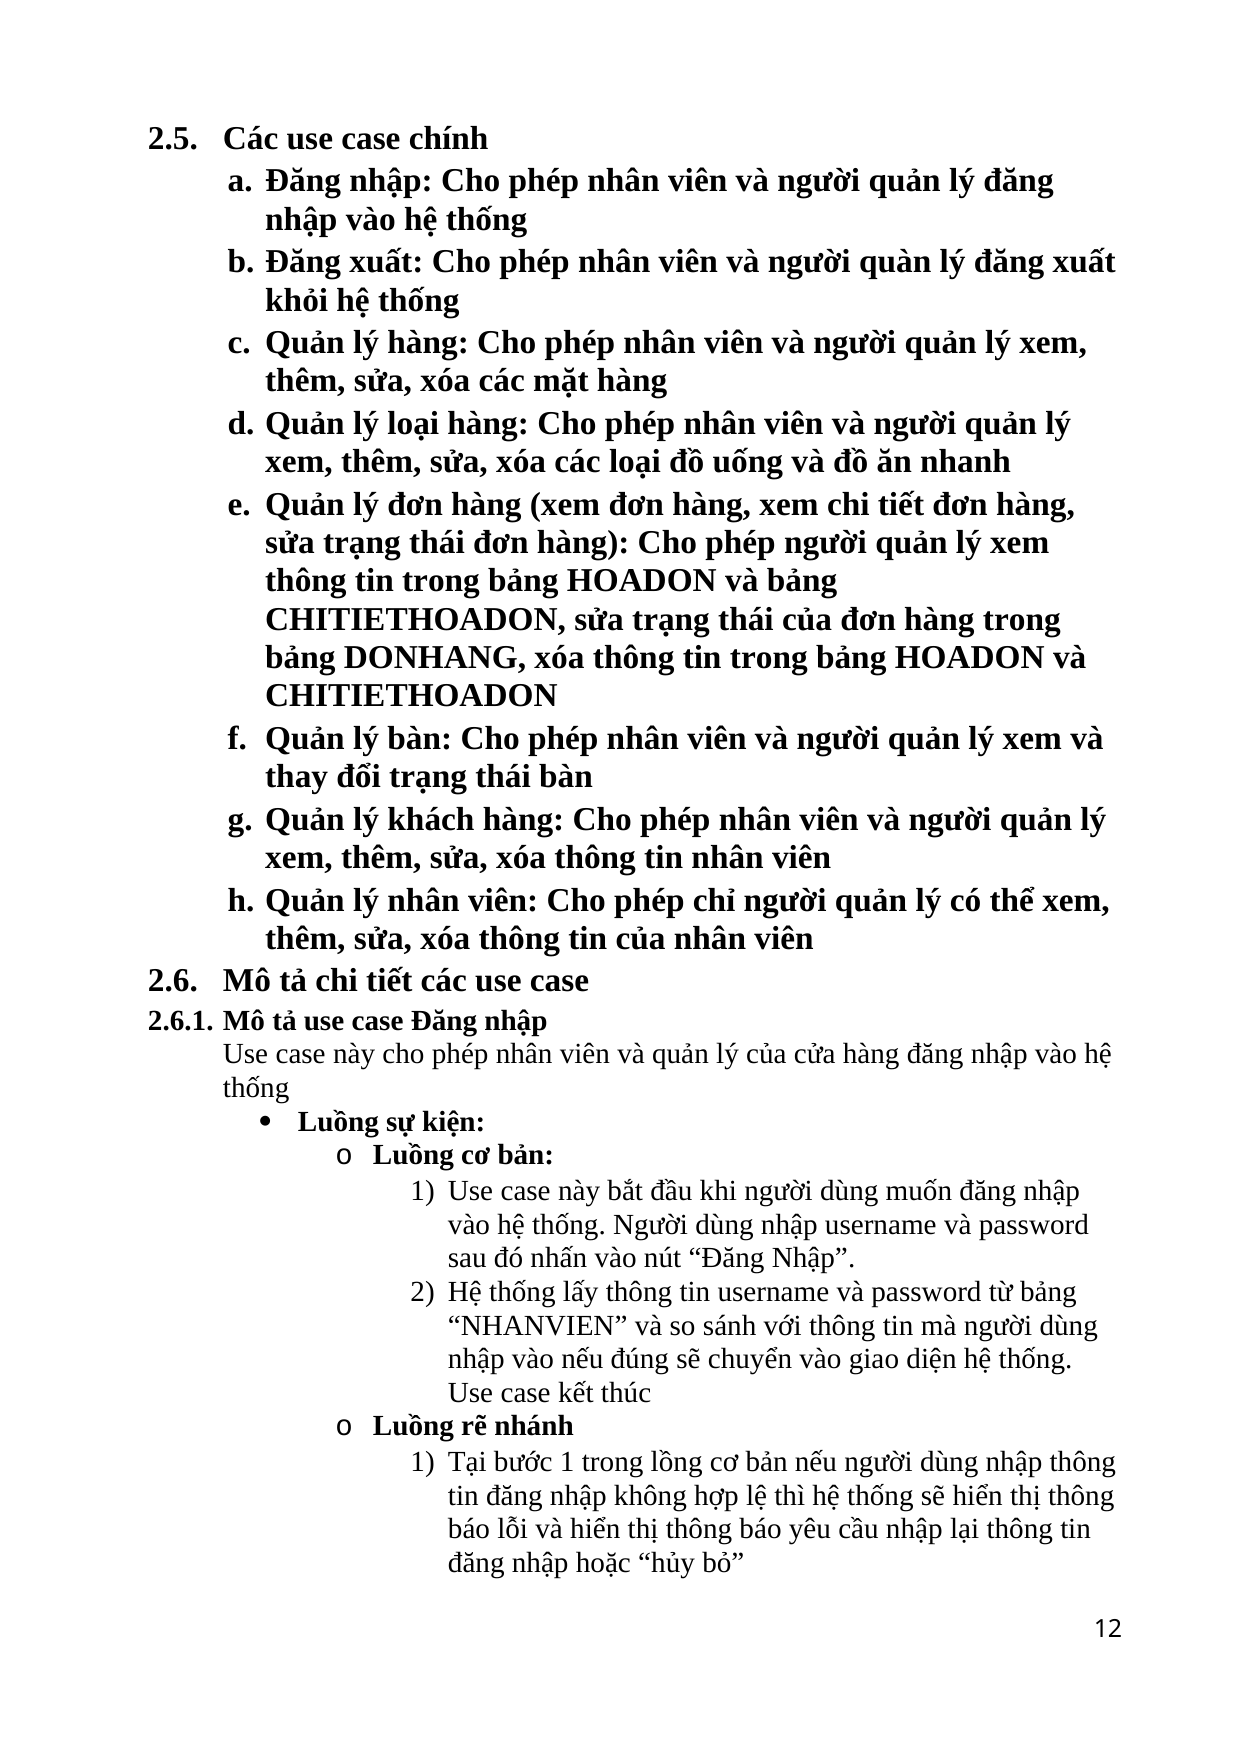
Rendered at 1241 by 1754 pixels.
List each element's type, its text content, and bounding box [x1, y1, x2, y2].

list Luồng sự kiện: [260, 1104, 1122, 1137]
subtitle Đăng nhập: Cho phép nhân viên và người quản lý đăng nhập vào hệ thống [227, 161, 1122, 237]
subtitle Mô tả use case Đăng nhập [148, 1003, 1122, 1037]
subtitle Quản lý loại hàng: Cho phép nhân viên và người quản lý xem, thêm, sửa, xóa các loại đồ uống và đồ ăn nhanh [227, 403, 1122, 480]
subtitle Quản lý nhân viên: Cho phép chỉ người quản lý có thể xem, thêm, sửa, xóa thông tin của nhân viên [227, 880, 1122, 956]
list Use case này bắt đầu khi người dùng muốn đăng nhập vào hệ thống. Người dùng nhập username và password sau đó nhấn vào nút “Đăng Nhập”. [410, 1173, 1122, 1274]
text Use case này cho phép nhân viên và quản lý của cửa hàng đăng nhập vào hệ thống [223, 1037, 1122, 1104]
subtitle Quản lý khách hàng: Cho phép nhân viên và người quản lý xem, thêm, sửa, xóa thông tin nhân viên [227, 799, 1122, 876]
subtitle Các use case chính [148, 118, 1122, 156]
list Tại bước 1 trong lồng cơ bản nếu người dùng nhập thông tin đăng nhập không hợp lệ thì hệ thống sẽ hiển thị thông báo lỗi và hiển thị thông báo yêu cầu nhập lại thông tin đăng nhập hoặc “hủy bỏ” [410, 1444, 1122, 1578]
subtitle Mô tả chi tiết các use case [148, 961, 1122, 999]
subtitle Quản lý đơn hàng (xem đơn hàng, xem chi tiết đơn hàng, sửa trạng thái đơn hàng): Cho phép người quản lý xem thông tin trong bảng HOADON và bảng CHITIETHOADON, sửa trạng thái của đơn hàng trong bảng DONHANG, xóa thông tin trong bảng HOADON và CHITIETHOADON [227, 484, 1122, 714]
list Luồng cơ bản: [335, 1137, 1122, 1173]
subtitle Quản lý hàng: Cho phép nhân viên và người quản lý xem, thêm, sửa, xóa các mặt hàng [227, 322, 1122, 399]
subtitle Đăng xuất: Cho phép nhân viên và người quàn lý đăng xuất khỏi hệ thống [227, 241, 1122, 318]
list Luồng rẽ nhánh [335, 1408, 1122, 1444]
subtitle Quản lý bàn: Cho phép nhân viên và người quản lý xem và thay đổi trạng thái bàn [227, 718, 1122, 795]
list Hệ thống lấy thông tin username và password từ bảng “NHANVIEN” và so sánh với thông tin mà người dùng nhập vào nếu đúng sẽ chuyển vào giao diện hệ thống. Use case kết thúc [410, 1274, 1122, 1408]
